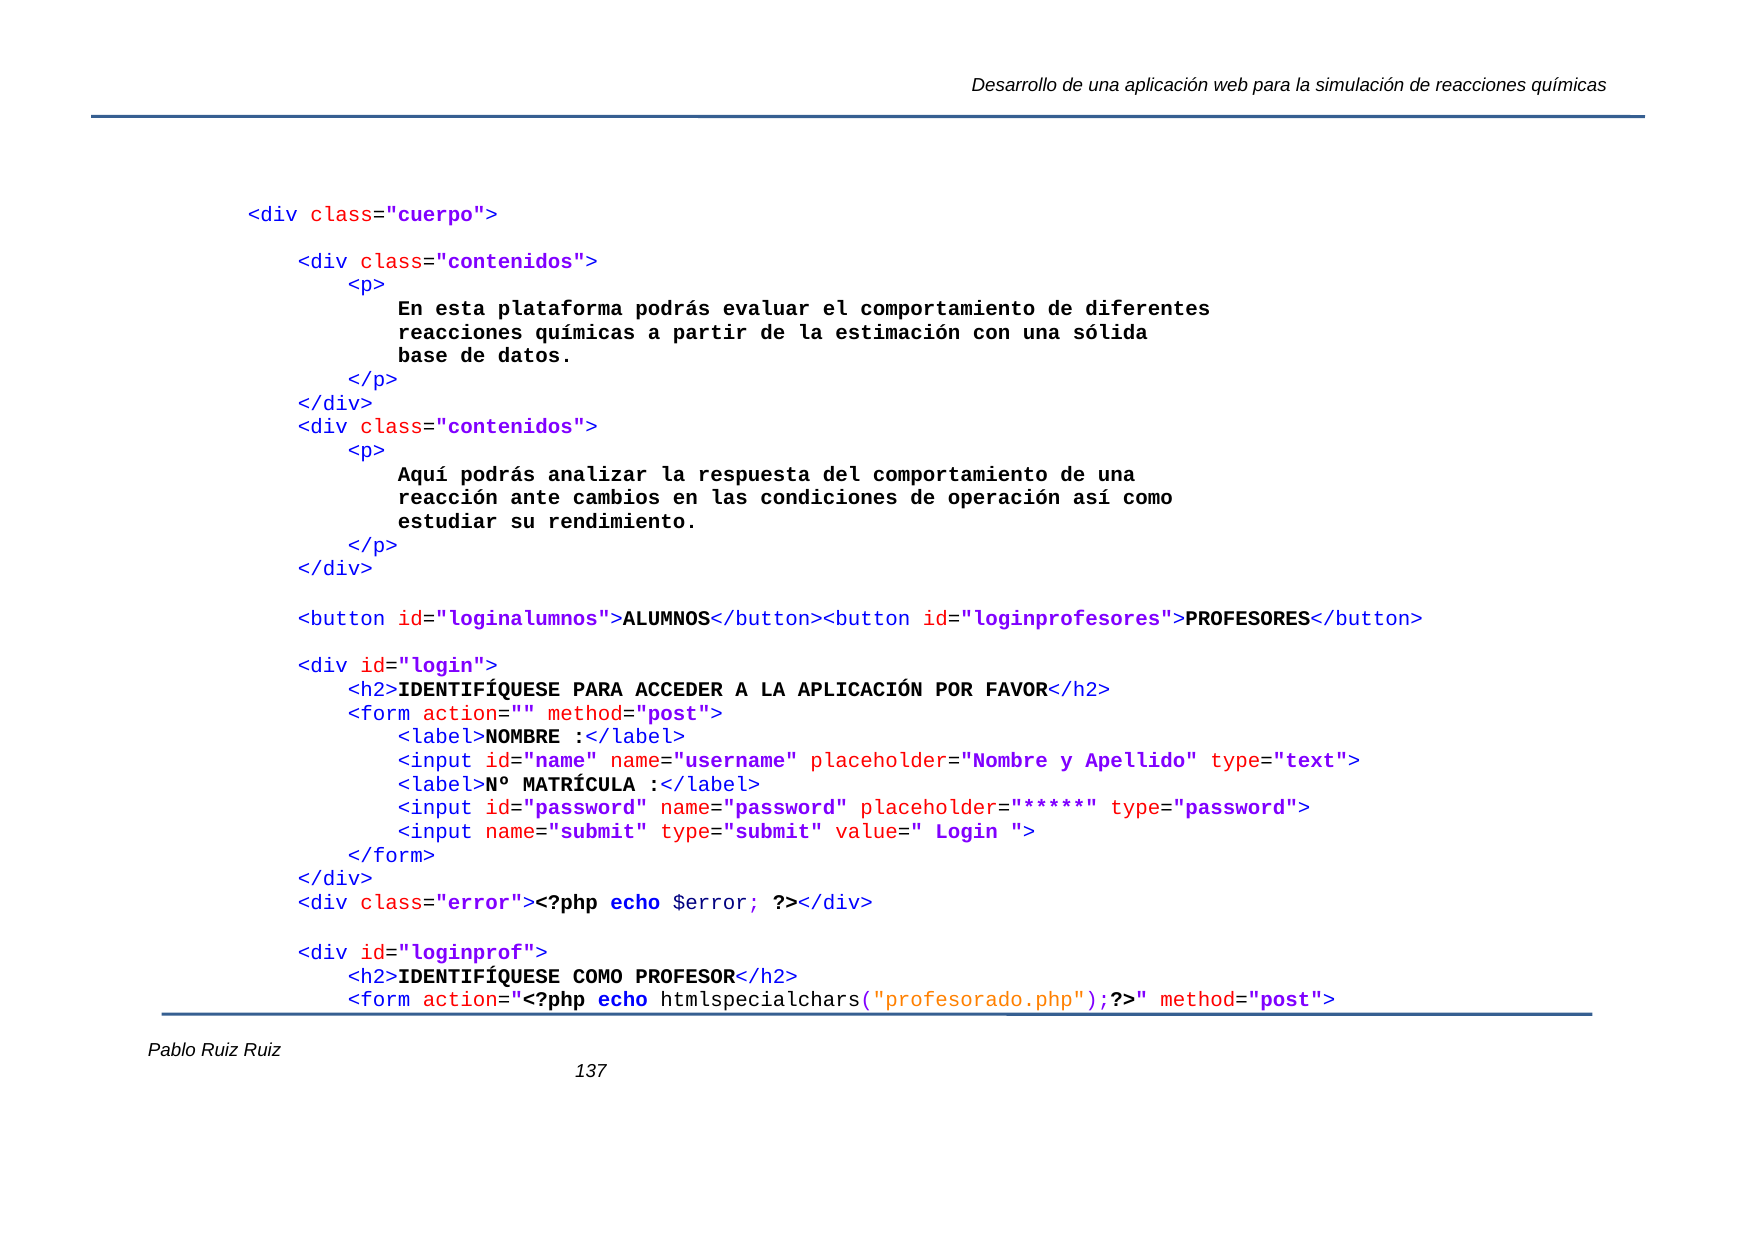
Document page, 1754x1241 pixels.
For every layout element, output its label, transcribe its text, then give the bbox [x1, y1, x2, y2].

text reacciones químicas a partir de la estimación con una sólida [148, 322, 1606, 345]
text <div class="cuerpo"> [148, 203, 1606, 227]
text </div> [148, 393, 1606, 416]
text <h2>IDENTIFÍQUESE COMO PROFESOR</h2> [148, 966, 1606, 989]
text base de datos. [148, 345, 1606, 369]
text </p> [148, 369, 1606, 393]
text <label>NOMBRE :</label> [148, 726, 1606, 750]
text <div id="loginprof"> [148, 942, 1606, 966]
text <form action="<?php echo htmlspecialchars("profesorado.php");?>" method="post"> [148, 989, 1606, 1013]
text <div id="login"> [148, 656, 1606, 679]
text </div> [148, 868, 1606, 892]
text <button id="loginalumnos">ALUMNOS</button><button id="loginprofesores">PROFESORES</button> [148, 608, 1606, 632]
text </form> [148, 845, 1606, 868]
text reacción ante cambios en las condiciones de operación así como [148, 487, 1606, 511]
text <div class="contenidos"> [148, 251, 1606, 274]
text <label>Nº MATRÍCULA :</label> [148, 774, 1606, 797]
text estudiar su rendimiento. [148, 511, 1606, 534]
text <form action="" method="post"> [148, 703, 1606, 726]
text <p> [148, 274, 1606, 298]
text <input name="submit" type="submit" value=" Login "> [148, 821, 1606, 845]
text </p> [148, 534, 1606, 558]
text <div class="error"><?php echo $error; ?></div> [148, 892, 1606, 916]
text Aquí podrás analizar la respuesta del comportamiento de una [148, 464, 1606, 487]
text <input id="name" name="username" placeholder="Nombre y Apellido" type="text"> [148, 750, 1606, 774]
text <input id="password" name="password" placeholder="*****" type="password"> [148, 797, 1606, 821]
text <div class="contenidos"> [148, 416, 1606, 440]
text </div> [148, 558, 1606, 582]
text En esta plataforma podrás evaluar el comportamiento de diferentes [148, 298, 1606, 322]
text <p> [148, 440, 1606, 464]
text <h2>IDENTIFÍQUESE PARA ACCEDER A LA APLICACIÓN POR FAVOR</h2> [148, 679, 1606, 703]
